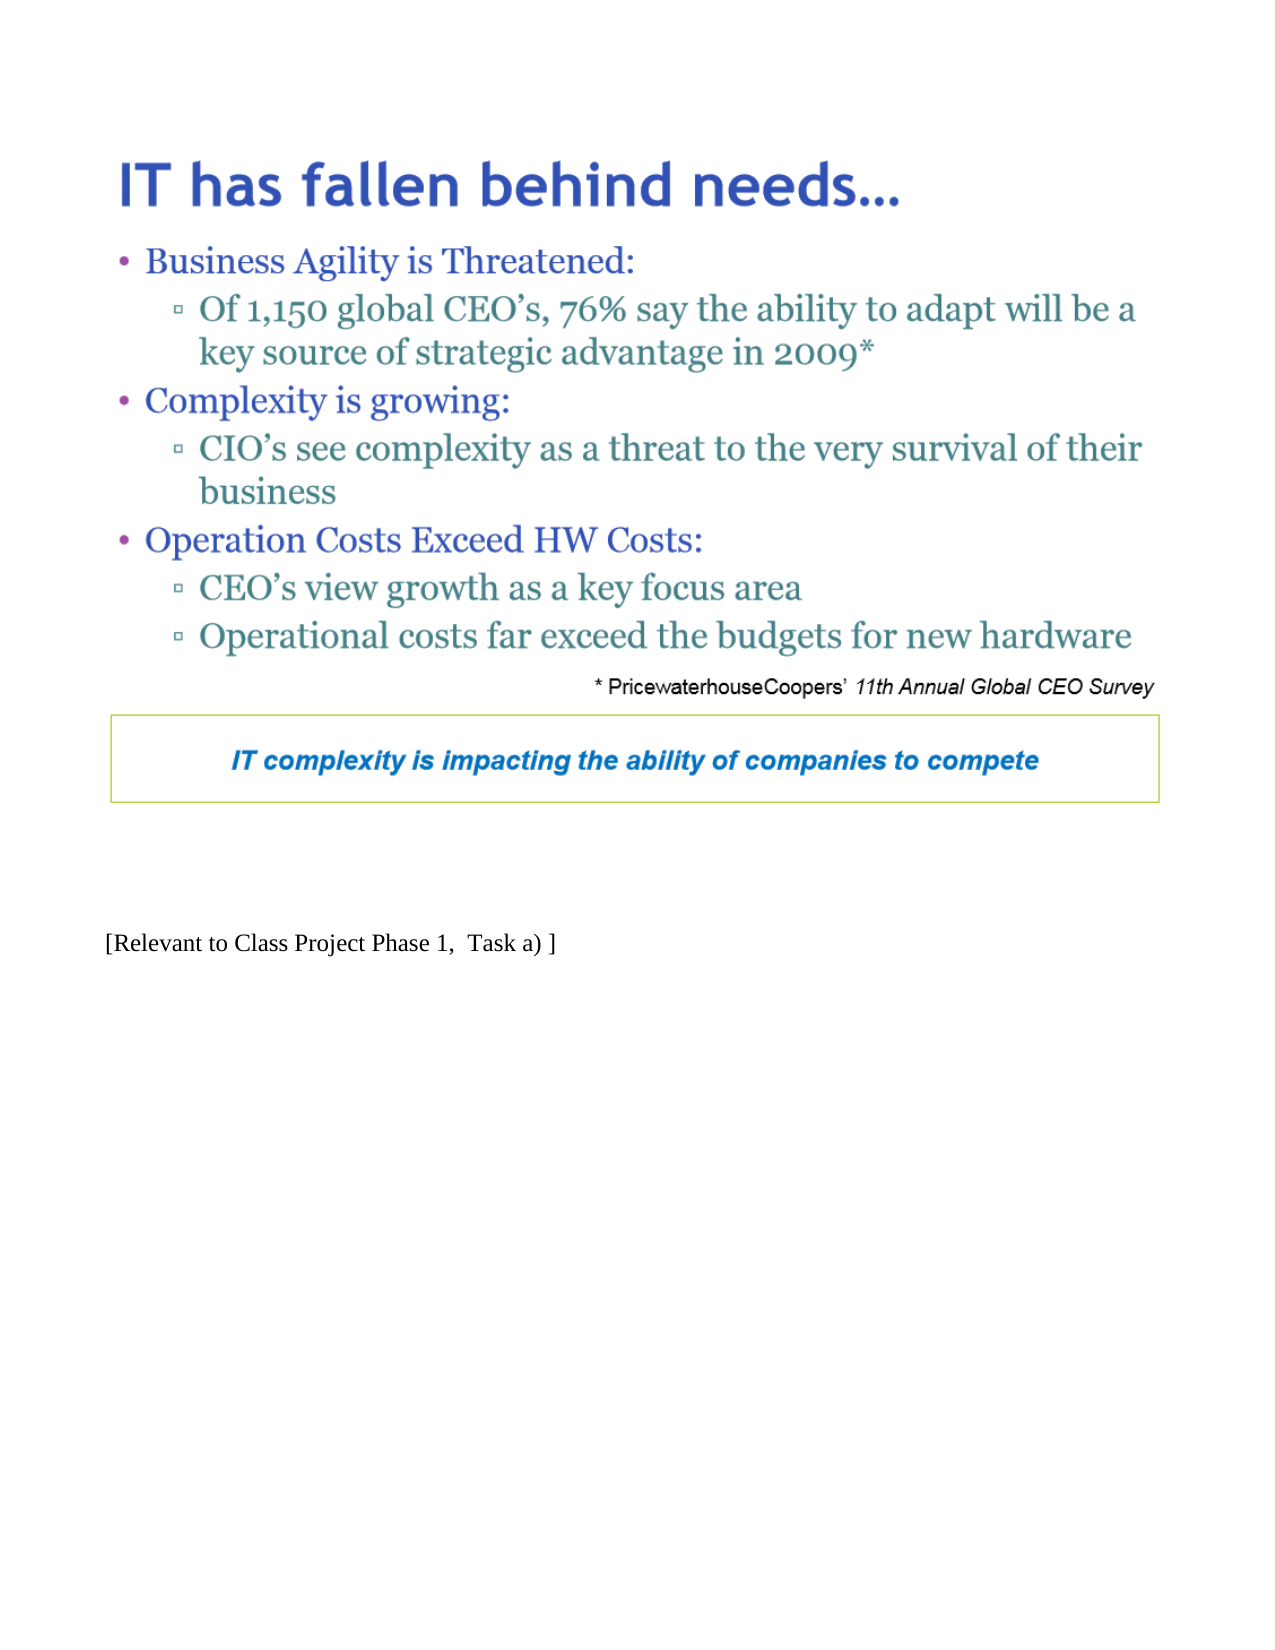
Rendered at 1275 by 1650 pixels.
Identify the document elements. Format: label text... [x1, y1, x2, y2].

picture [105, 150, 1170, 813]
text [Relevant to Class Project Phase 1, Task a) ] [105, 928, 1170, 957]
